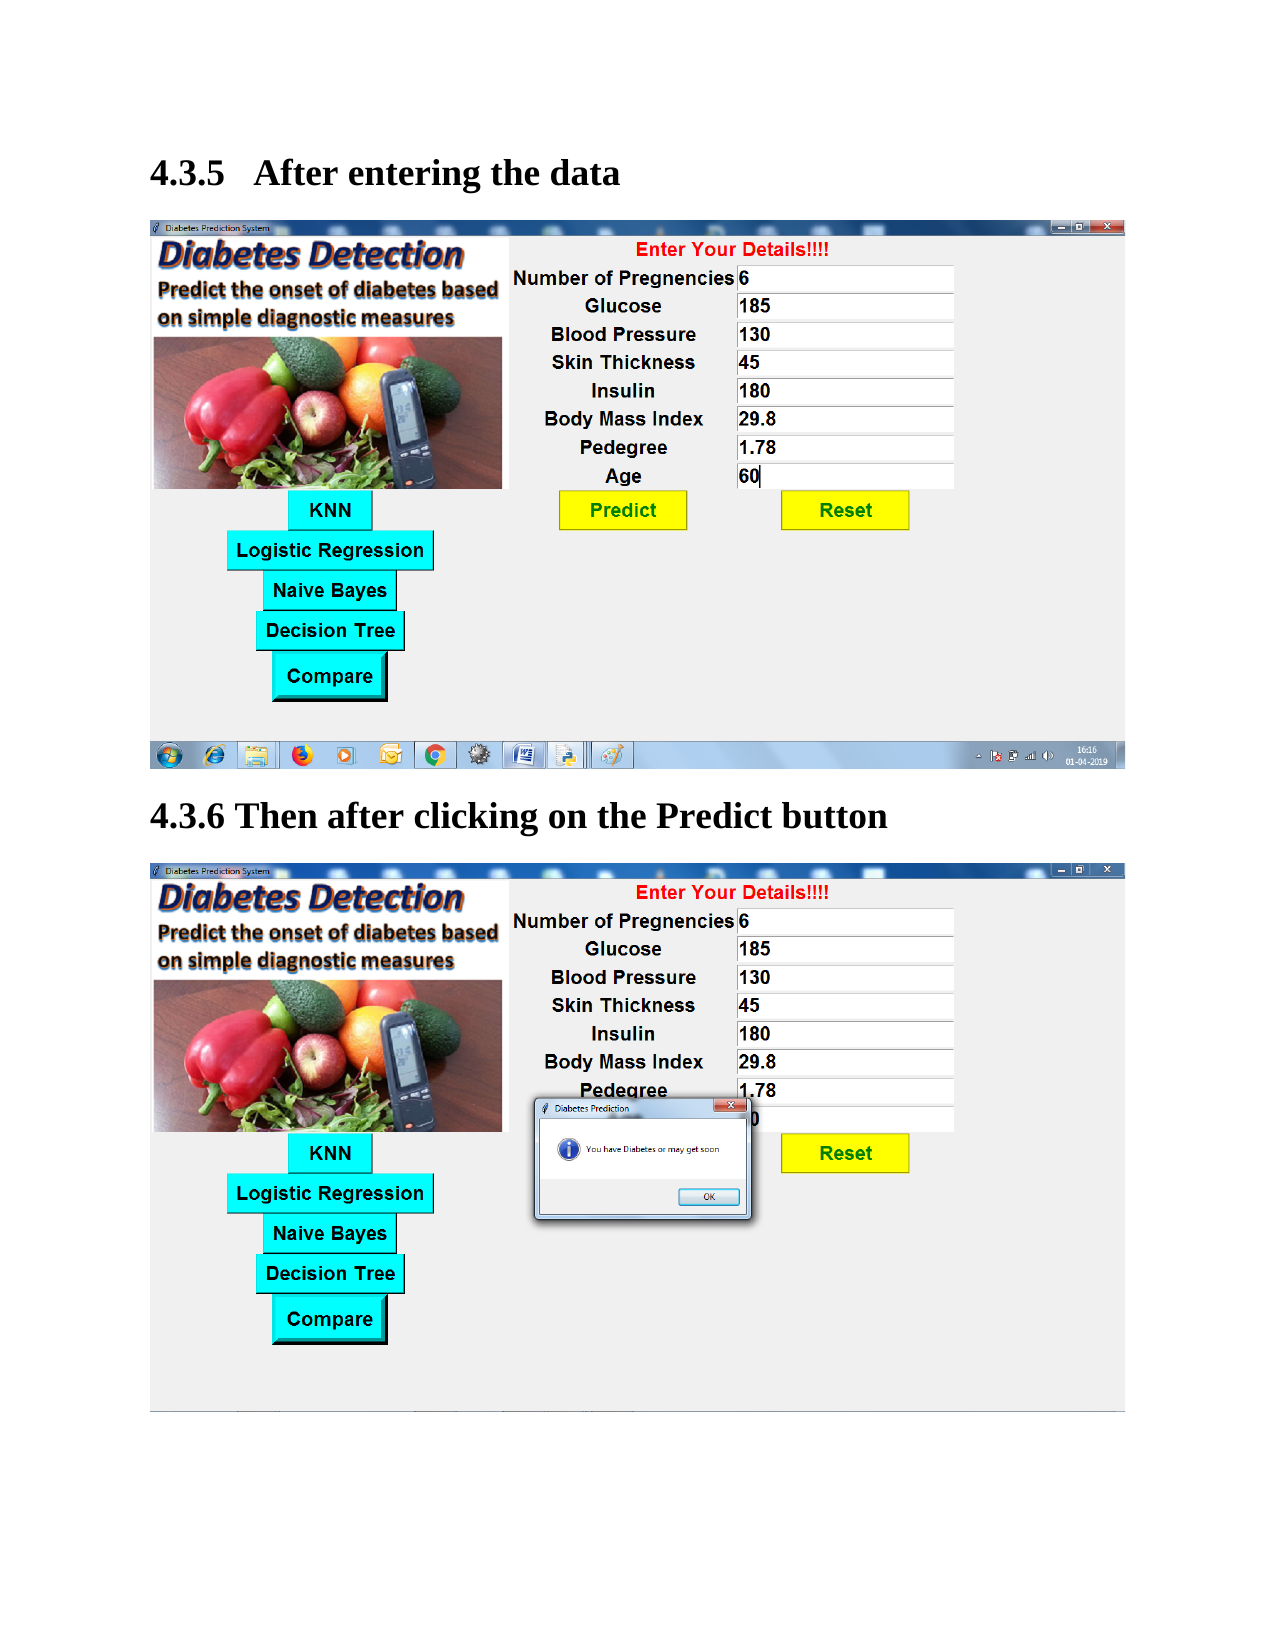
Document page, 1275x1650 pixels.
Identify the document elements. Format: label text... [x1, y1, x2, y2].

picture [150, 220, 1125, 769]
text 4.3.5 After entering the data [150, 150, 1125, 193]
picture [150, 863, 1125, 1412]
text 4.3.6 Then after clicking on the Predict button [150, 793, 1125, 836]
